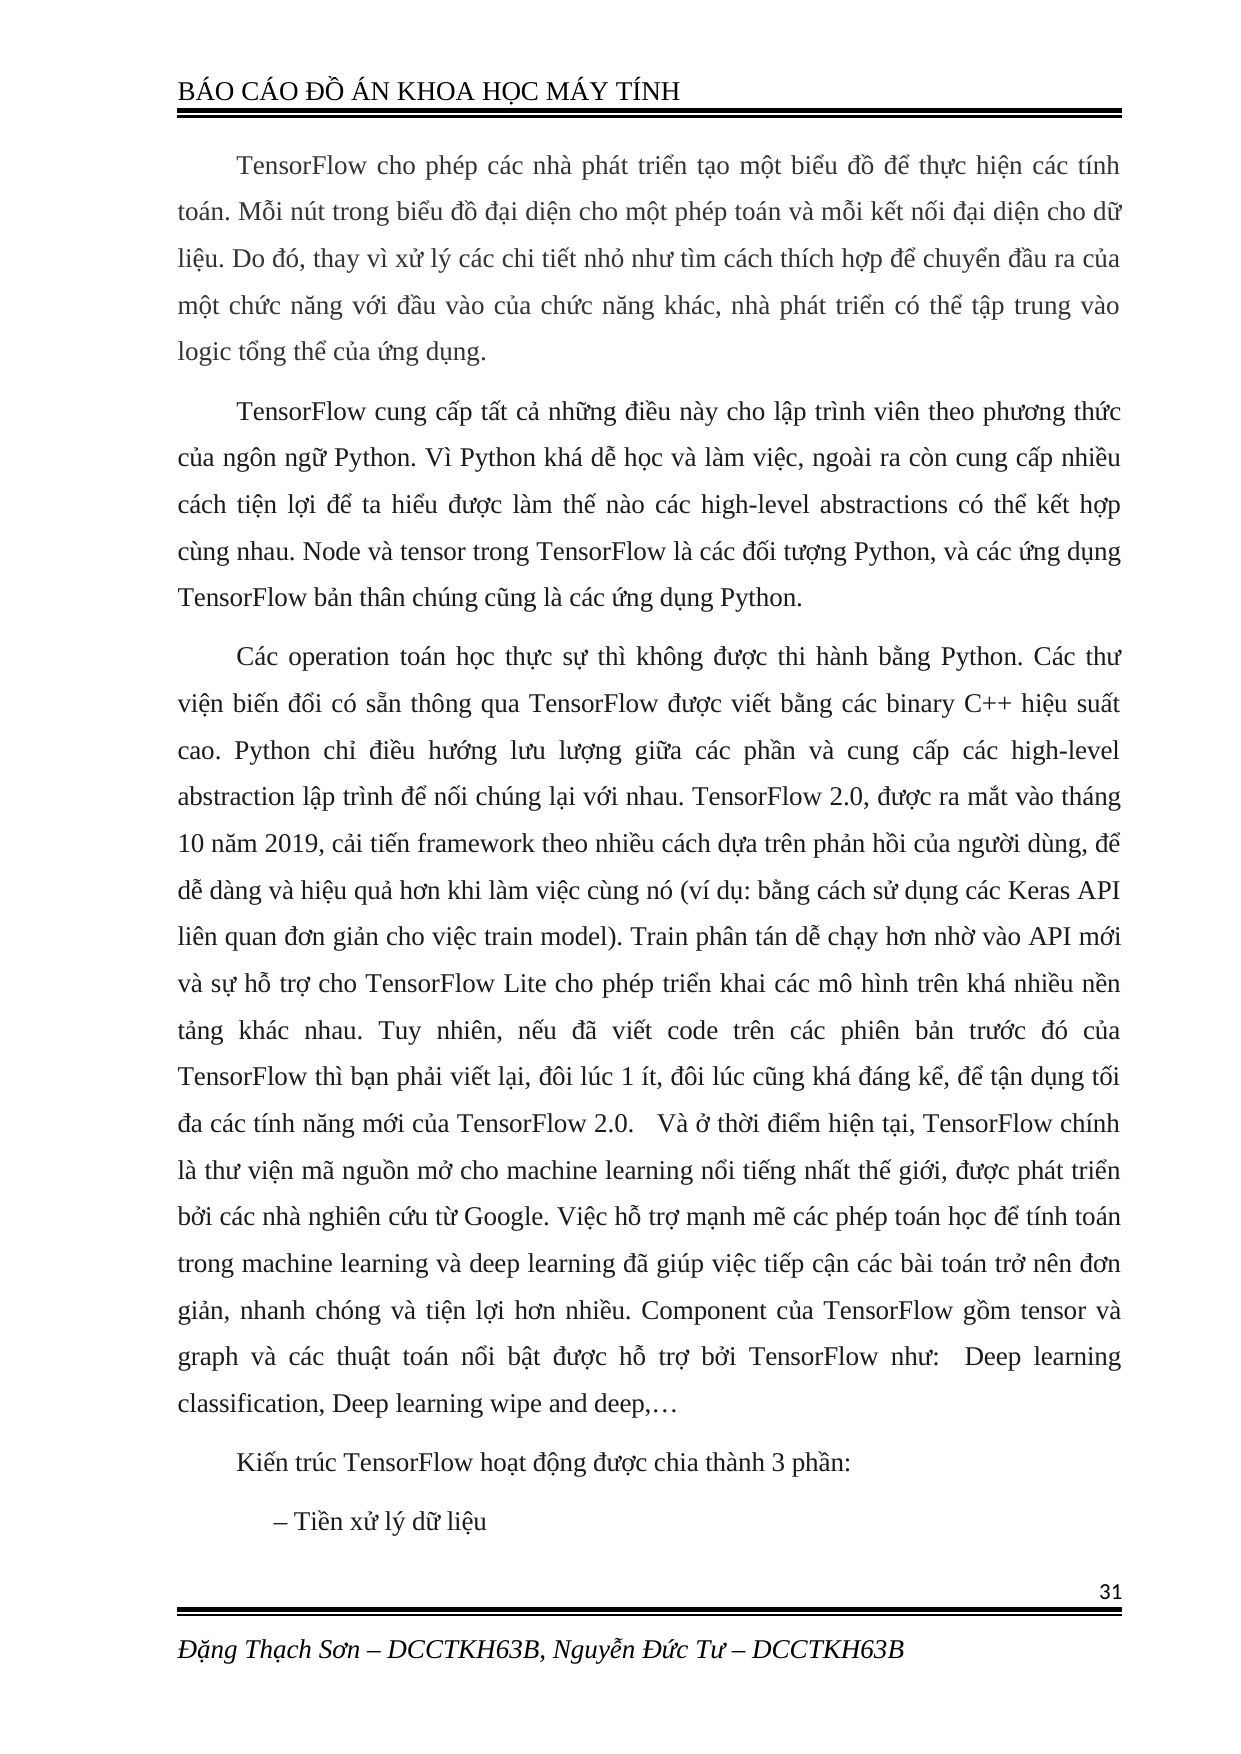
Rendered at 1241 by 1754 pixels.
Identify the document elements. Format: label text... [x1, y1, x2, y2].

text Kiến trúc TensorFlow hoạt động được chia thành 3 phần: [177, 1446, 1122, 1477]
text TensorFlow cho phép các nhà phát triển tạo một biểu đồ để thực hiện các tính toán. Mỗi nút trong biểu đồ đại diện cho một phép toán và mỗi kết nối đại diện cho dữ liệu. Do đó, thay vì xử lý các chi tiết nhỏ như tìm cách thích hợp để chuyển đầu ra của một chức năng với đầu vào của chức năng khác, nhà phát triển có thể tập trung vào logic tổng thể của ứng dụng. [177, 149, 1122, 367]
text – Tiền xử lý dữ liệu [215, 1506, 1122, 1537]
text Các operation toán học thực sự thì không được thi hành bằng Python. Các thư viện biến đổi có sẵn thông qua TensorFlow được viết bằng các binary C++ hiệu suất cao. Python chỉ điều hướng lưu lượng giữa các phần và cung cấp các high-level abstraction lập trình để nối chúng lại với nhau. TensorFlow 2.0, được ra mắt vào tháng 10 năm 2019, cải tiến framework theo nhiều cách dựa trên phản hồi của người dùng, để dễ dàng và hiệu quả hơn khi làm việc cùng nó (ví dụ: bằng cách sử dụng các Keras API liên quan đơn giản cho việc train model). Train phân tán dễ chạy hơn nhờ vào API mới và sự hỗ trợ cho TensorFlow Lite cho phép triển khai các mô hình trên khá nhiều nền tảng khác nhau. Tuy nhiên, nếu đã viết code trên các phiên bản trước đó của TensorFlow thì bạn phải viết lại, đôi lúc 1 ít, đôi lúc cũng khá đáng kể, để tận dụng tối đa các tính năng mới của TensorFlow 2.0. Và ở thời điểm hiện tại, TensorFlow chính là thư viện mã nguồn mở cho machine learning nổi tiếng nhất thế giới, được phát triển bởi các nhà nghiên cứu từ Google. Việc hỗ trợ mạnh mẽ các phép toán học để tính toán trong machine learning và deep learning đã giúp việc tiếp cận các bài toán trở nên đơn giản, nhanh chóng và tiện lợi hơn nhiều. Component của TensorFlow gồm tensor và graph và các thuật toán nổi bật được hỗ trợ bởi TensorFlow như: Deep learning classification, Deep learning wipe and deep,… [177, 641, 1122, 1418]
text TensorFlow cung cấp tất cả những điều này cho lập trình viên theo phương thức của ngôn ngữ Python. Vì Python khá dễ học và làm việc, ngoài ra còn cung cấp nhiều cách tiện lợi để ta hiểu được làm thế nào các high-level abstractions có thể kết hợp cùng nhau. Node và tensor trong TensorFlow là các đối tượng Python, và các ứng dụng TensorFlow bản thân chúng cũng là các ứng dụng Python. [177, 395, 1122, 612]
